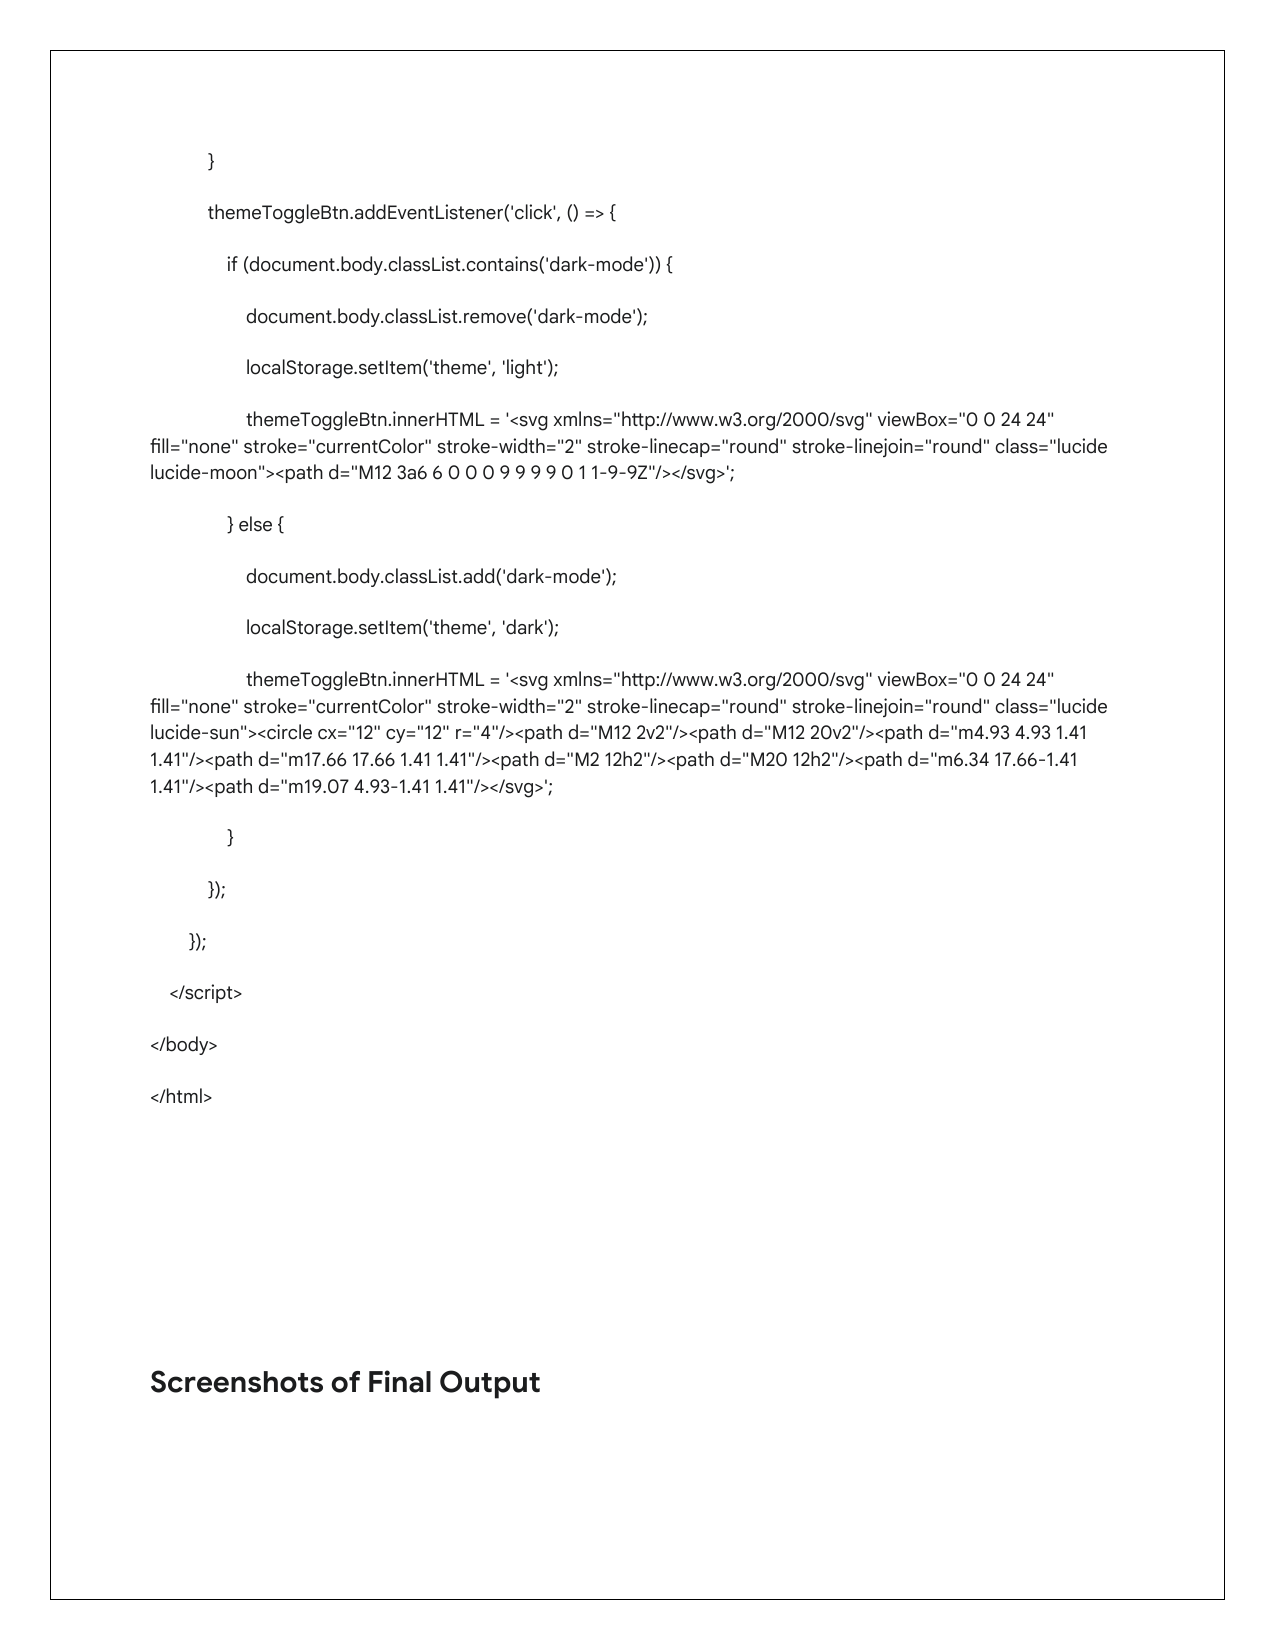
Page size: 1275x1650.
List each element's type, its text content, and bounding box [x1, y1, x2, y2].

text </body> [150, 1033, 1125, 1057]
text themeToggleBtn.addEventListener('click', () => { [150, 202, 1125, 225]
text if (document.body.classList.contains('dark-mode')) { [150, 253, 1125, 277]
text </script> [150, 982, 1125, 1005]
text } else { [150, 513, 1125, 537]
text }); [150, 878, 1125, 902]
text themeToggleBtn.innerHTML = '<svg xmlns="http://www.w3.org/2000/svg" viewBox="0 0 24 24" fill="none" stroke="currentColor" stroke-width="2" stroke-linecap="round" stroke-linejoin="round" class="lucide lucide-sun"><circle cx="12" cy="12" r="4"/><path d="M12 2v2"/><path d="M12 20v2"/><path d="m4.93 4.93 1.41 1.41"/><path d="m17.66 17.66 1.41 1.41"/><path d="M2 12h2"/><path d="M20 12h2"/><path d="m6.34 17.66-1.41 1.41"/><path d="m19.07 4.93-1.41 1.41"/></svg>'; [150, 668, 1125, 798]
text }); [150, 930, 1125, 953]
text </html> [150, 1085, 1125, 1108]
text } [150, 150, 1125, 173]
text document.body.classList.add('dark-mode'); [150, 565, 1125, 588]
text localStorage.setItem('theme', 'light'); [150, 357, 1125, 380]
subtitle Screenshots of Final Output [150, 1364, 1125, 1401]
text localStorage.setItem('theme', 'dark'); [150, 617, 1125, 640]
text document.body.classList.remove('dark-mode'); [150, 305, 1125, 328]
text } [150, 827, 1125, 850]
